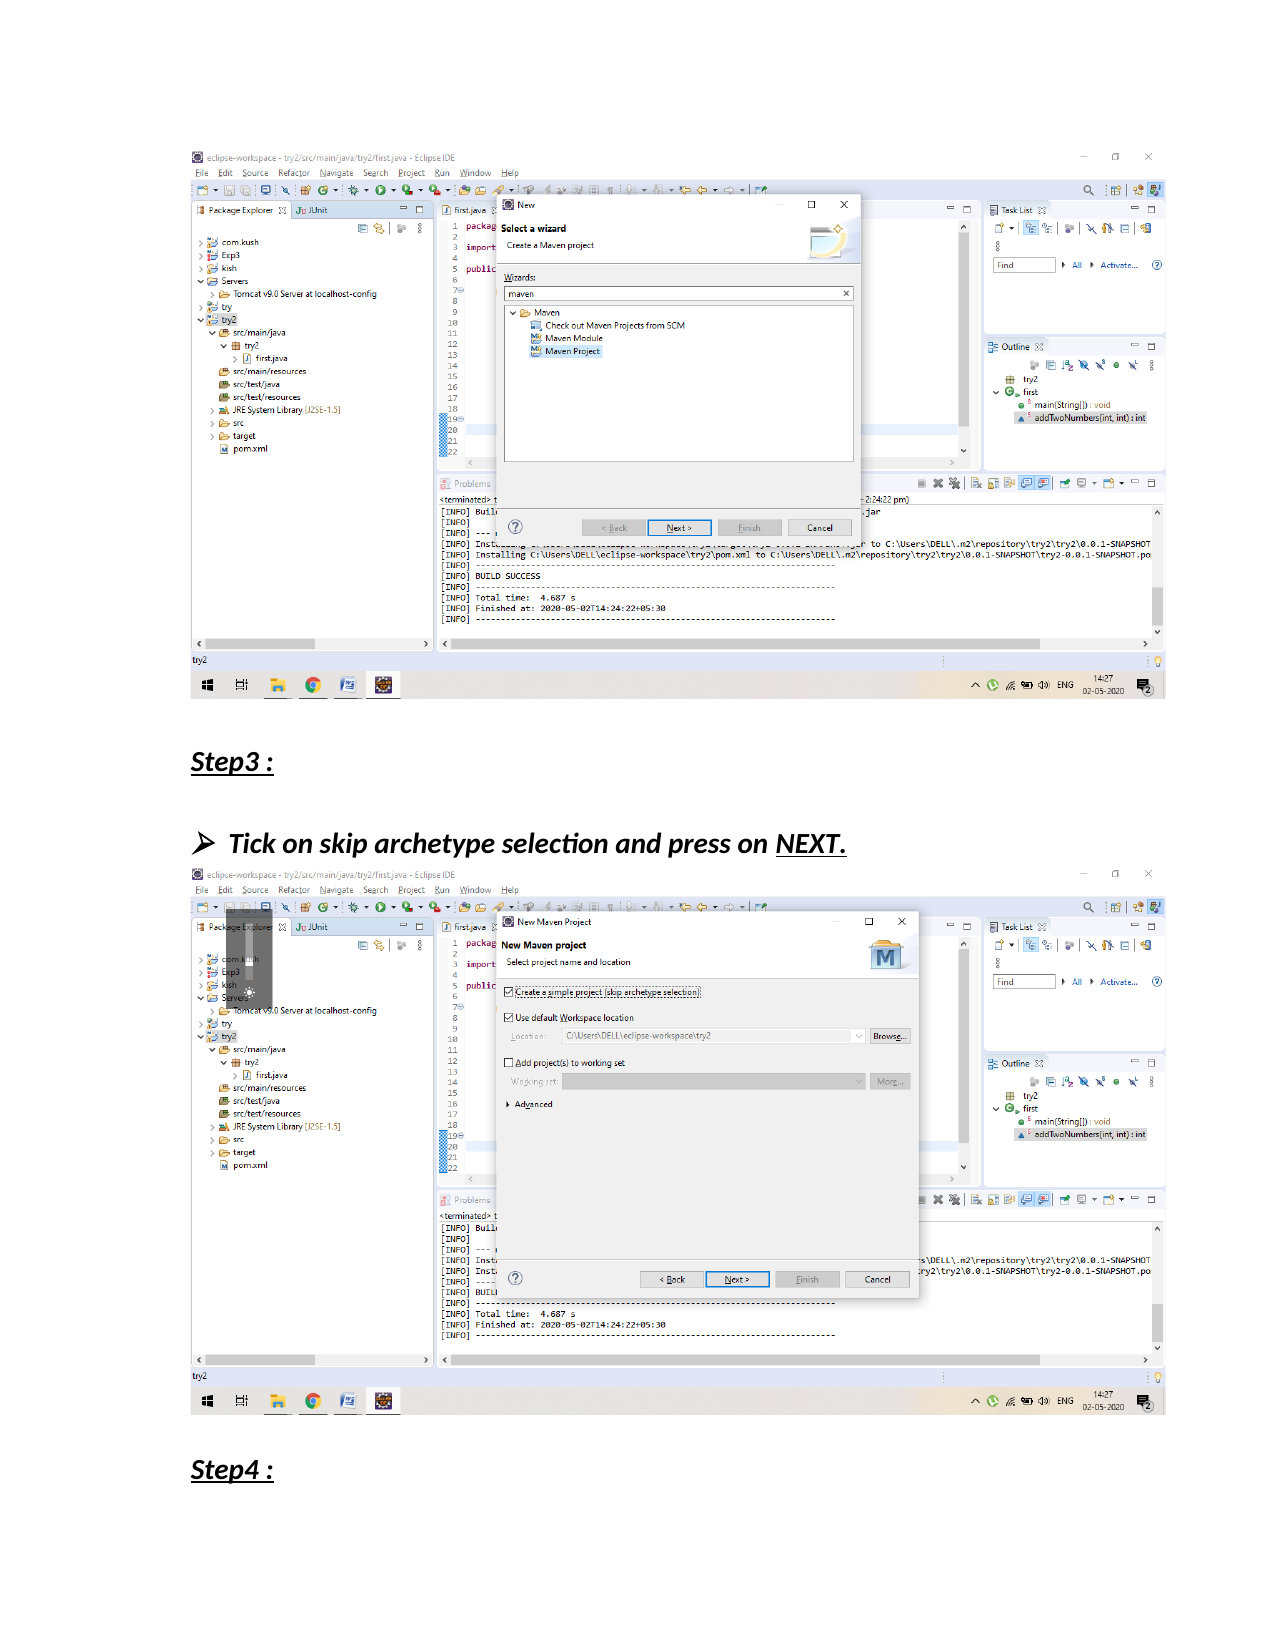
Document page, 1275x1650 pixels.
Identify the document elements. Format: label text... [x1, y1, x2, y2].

list Step4 : [191, 1451, 1125, 1486]
list Tick on skip archetype selection and press on NEXT. [191, 825, 1125, 861]
picture [190, 150, 1166, 699]
picture [190, 866, 1166, 1415]
list Step3 : [191, 743, 1125, 779]
